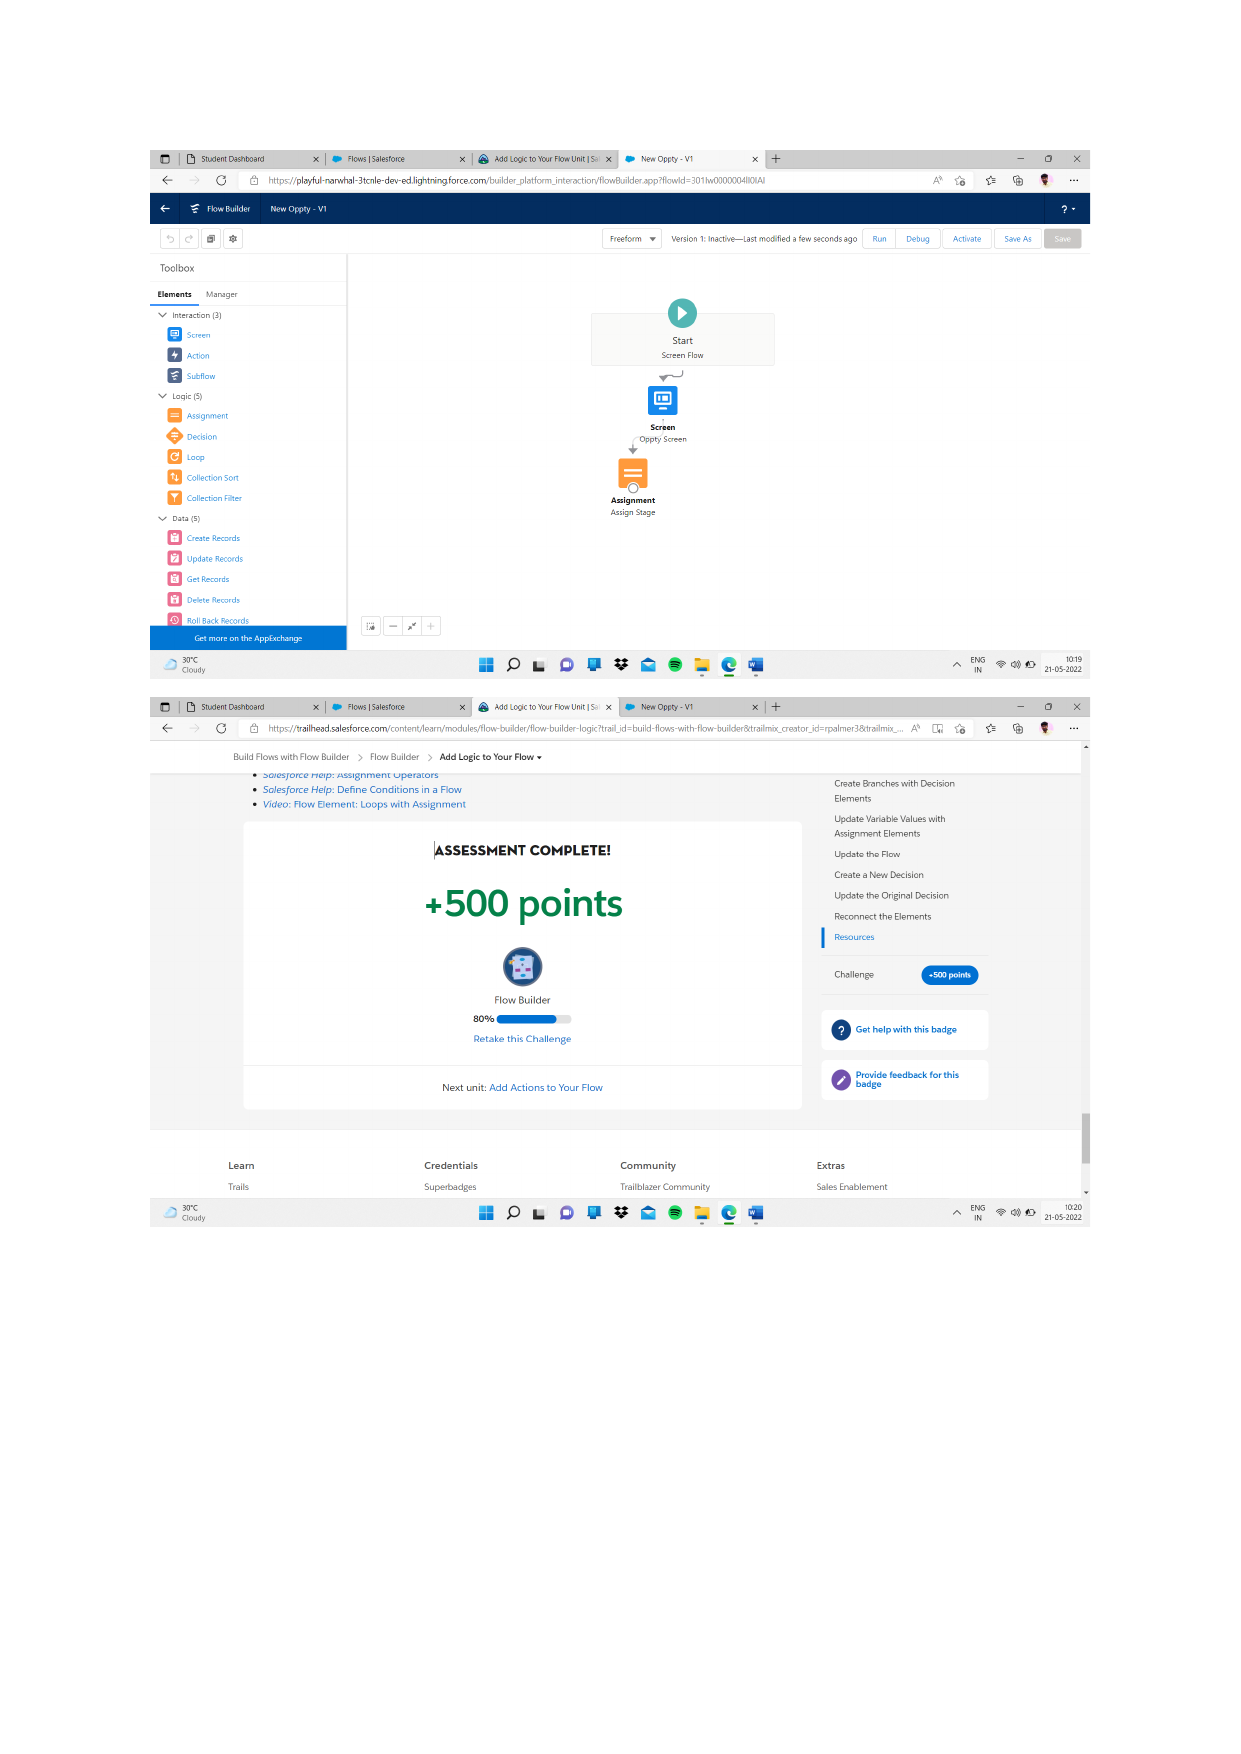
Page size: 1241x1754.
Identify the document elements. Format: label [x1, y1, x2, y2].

picture [150, 150, 1091, 679]
picture [150, 697, 1091, 1227]
